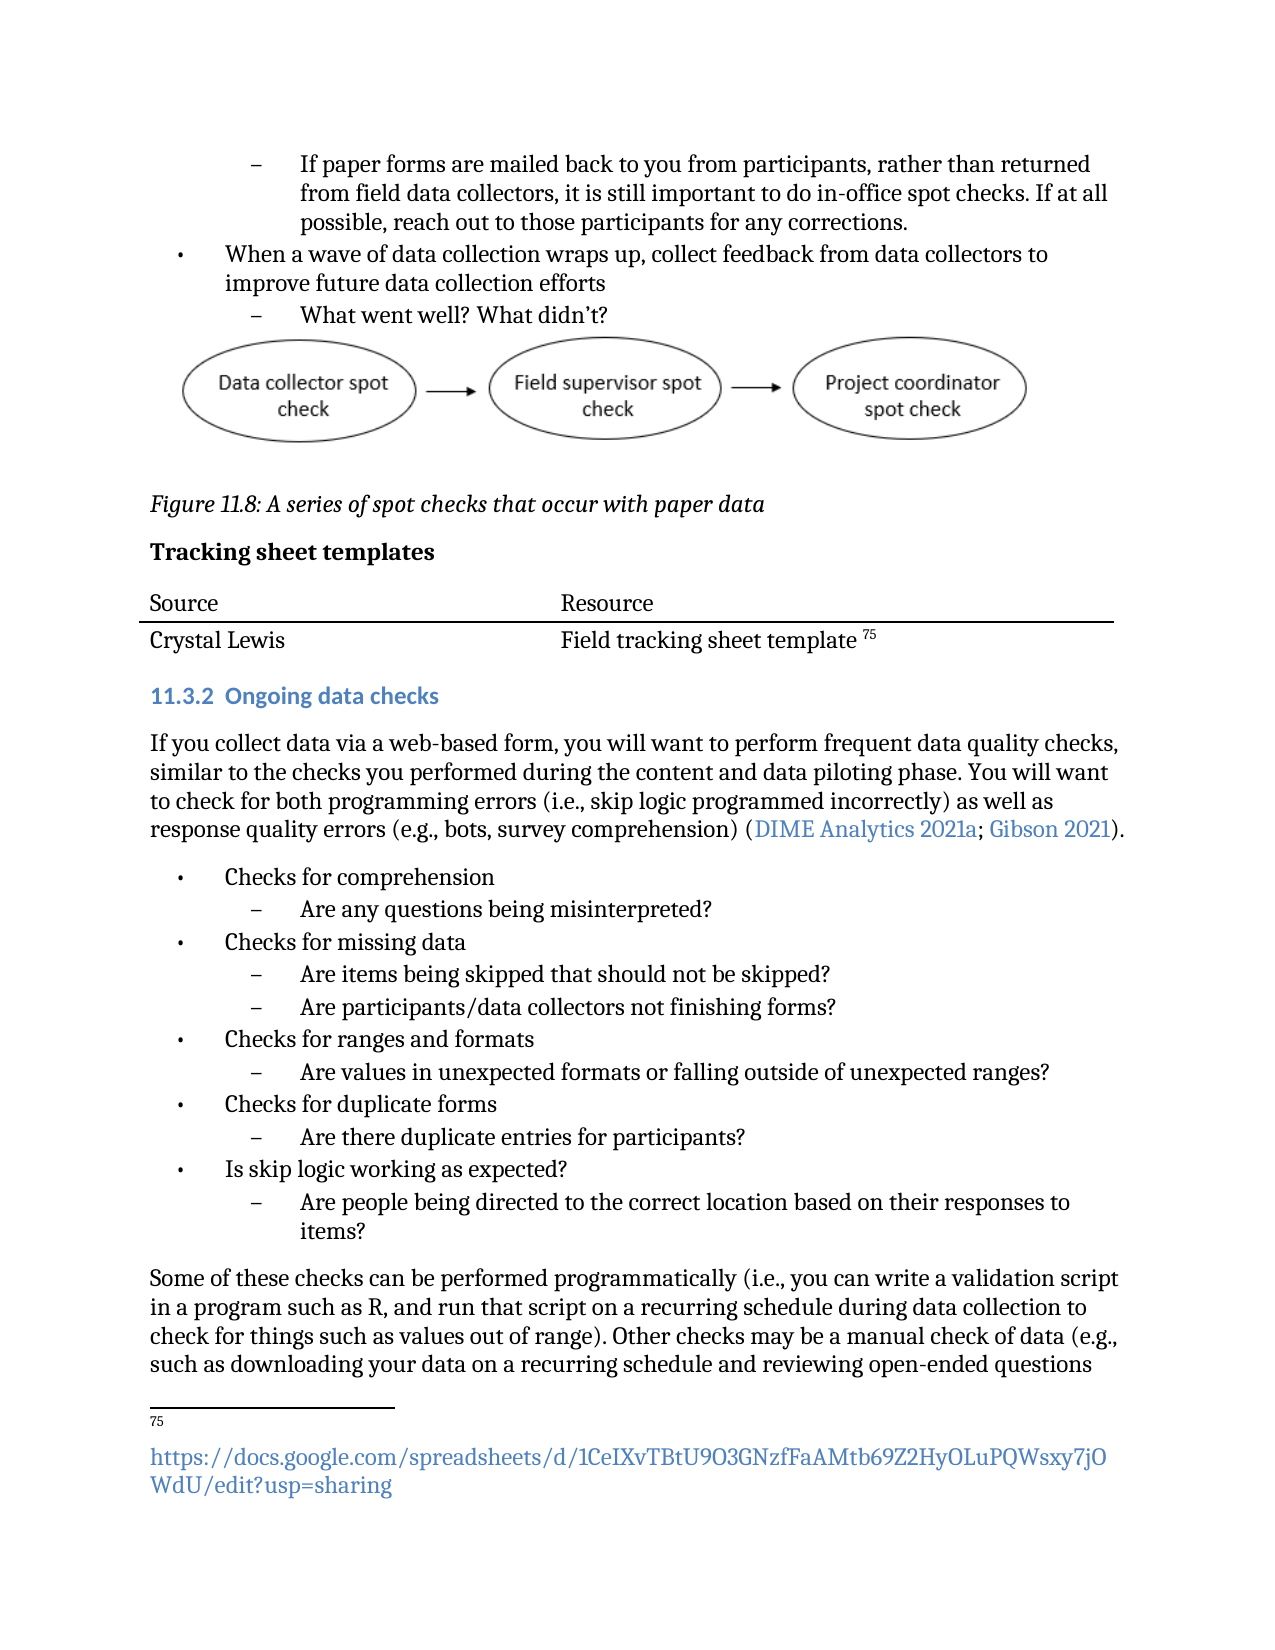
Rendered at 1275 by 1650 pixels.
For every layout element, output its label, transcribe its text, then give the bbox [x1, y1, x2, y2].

list Checks for missing data [175, 928, 1125, 957]
text Tracking sheet templates [150, 537, 1125, 566]
list What went well? What didn’t? [250, 301, 1125, 330]
list Are people being directed to the correct location based on their responses to items? [250, 1188, 1125, 1245]
list Are there duplicate entries for participants? [250, 1123, 1125, 1152]
list Checks for comprehension [175, 863, 1125, 892]
list Are any questions being misinterpreted? [250, 895, 1125, 924]
text Figure 11.8: A series of spot checks that occur with paper data [150, 490, 1125, 519]
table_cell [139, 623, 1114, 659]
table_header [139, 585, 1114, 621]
picture [168, 333, 1044, 469]
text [150, 1264, 1125, 1379]
list Are items being skipped that should not be skipped? [250, 960, 1125, 989]
list Is skip logic working as expected? [175, 1155, 1125, 1184]
list Are values in unexpected formats or falling outside of unexpected ranges? [250, 1058, 1125, 1087]
list Checks for duplicate forms [175, 1090, 1125, 1119]
list When a wave of data collection wraps up, collect feedback from data collectors to improve future data collection efforts [175, 240, 1125, 297]
subtitle 11.3.2 Ongoing data checks [150, 680, 1125, 710]
list Are participants/data collectors not finishing forms? [250, 993, 1125, 1022]
list Checks for ranges and formats [175, 1025, 1125, 1054]
list If paper forms are mailed back to you from participants, rather than returned from field data collectors, it is still important to do in-office spot checks. If at all possible, reach out to those participants for any corrections. [250, 150, 1125, 236]
text If you collect data via a web-based form, you will want to perform frequent data quality checks, similar to the checks you performed during the content and data piloting phase. You will want to check for both programming errors (i.e., skip logic programmed incorrectly) as well as response quality errors (e.g., bots, survey comprehension) (DIME Analytics 2021a; Gibson 2021). [150, 729, 1125, 844]
